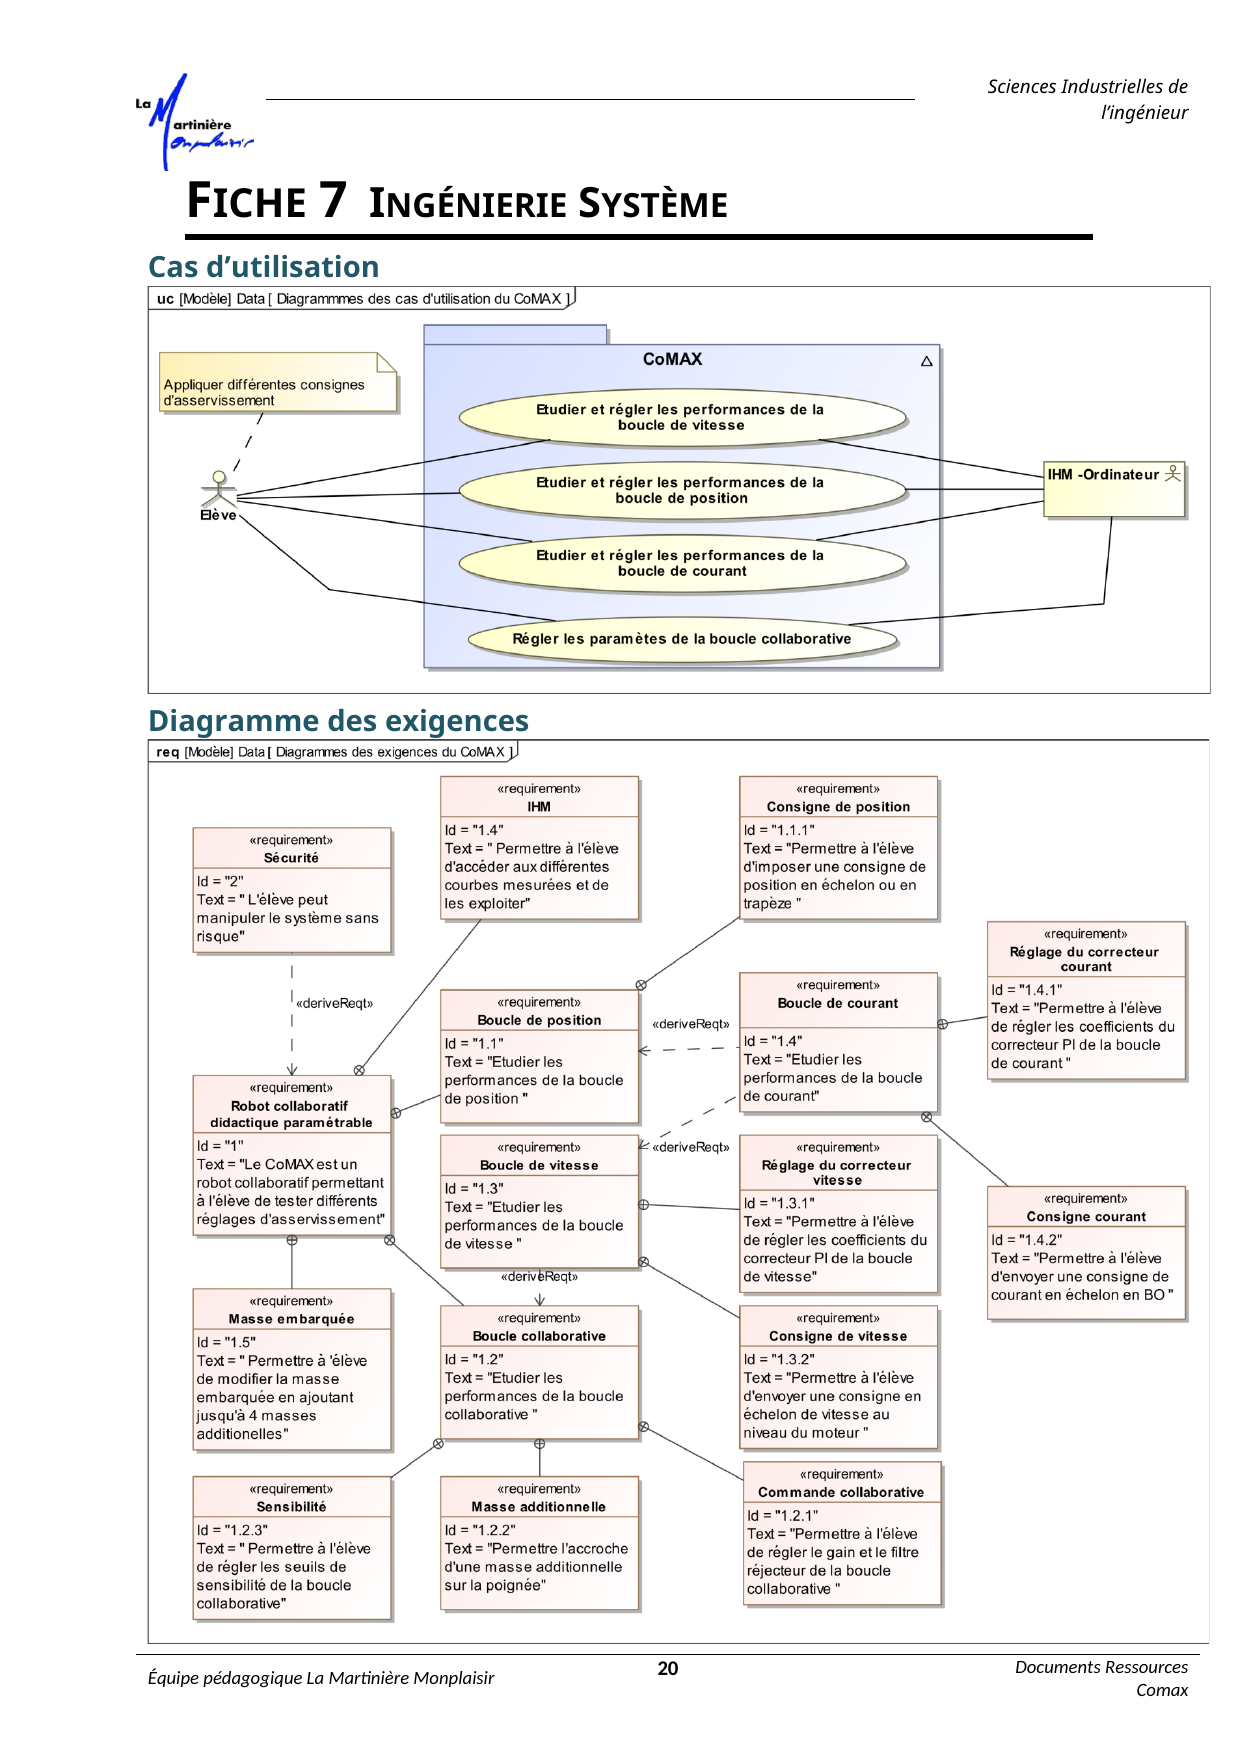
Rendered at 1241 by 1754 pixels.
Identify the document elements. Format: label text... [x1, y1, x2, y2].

subtitle Ingénierie Système [185, 163, 1093, 234]
picture [136, 73, 254, 171]
picture [147, 286, 1211, 694]
subtitle Diagramme des exigences [148, 700, 1093, 739]
picture [147, 739, 1210, 1644]
subtitle Cas d’utilisation [148, 246, 1093, 286]
